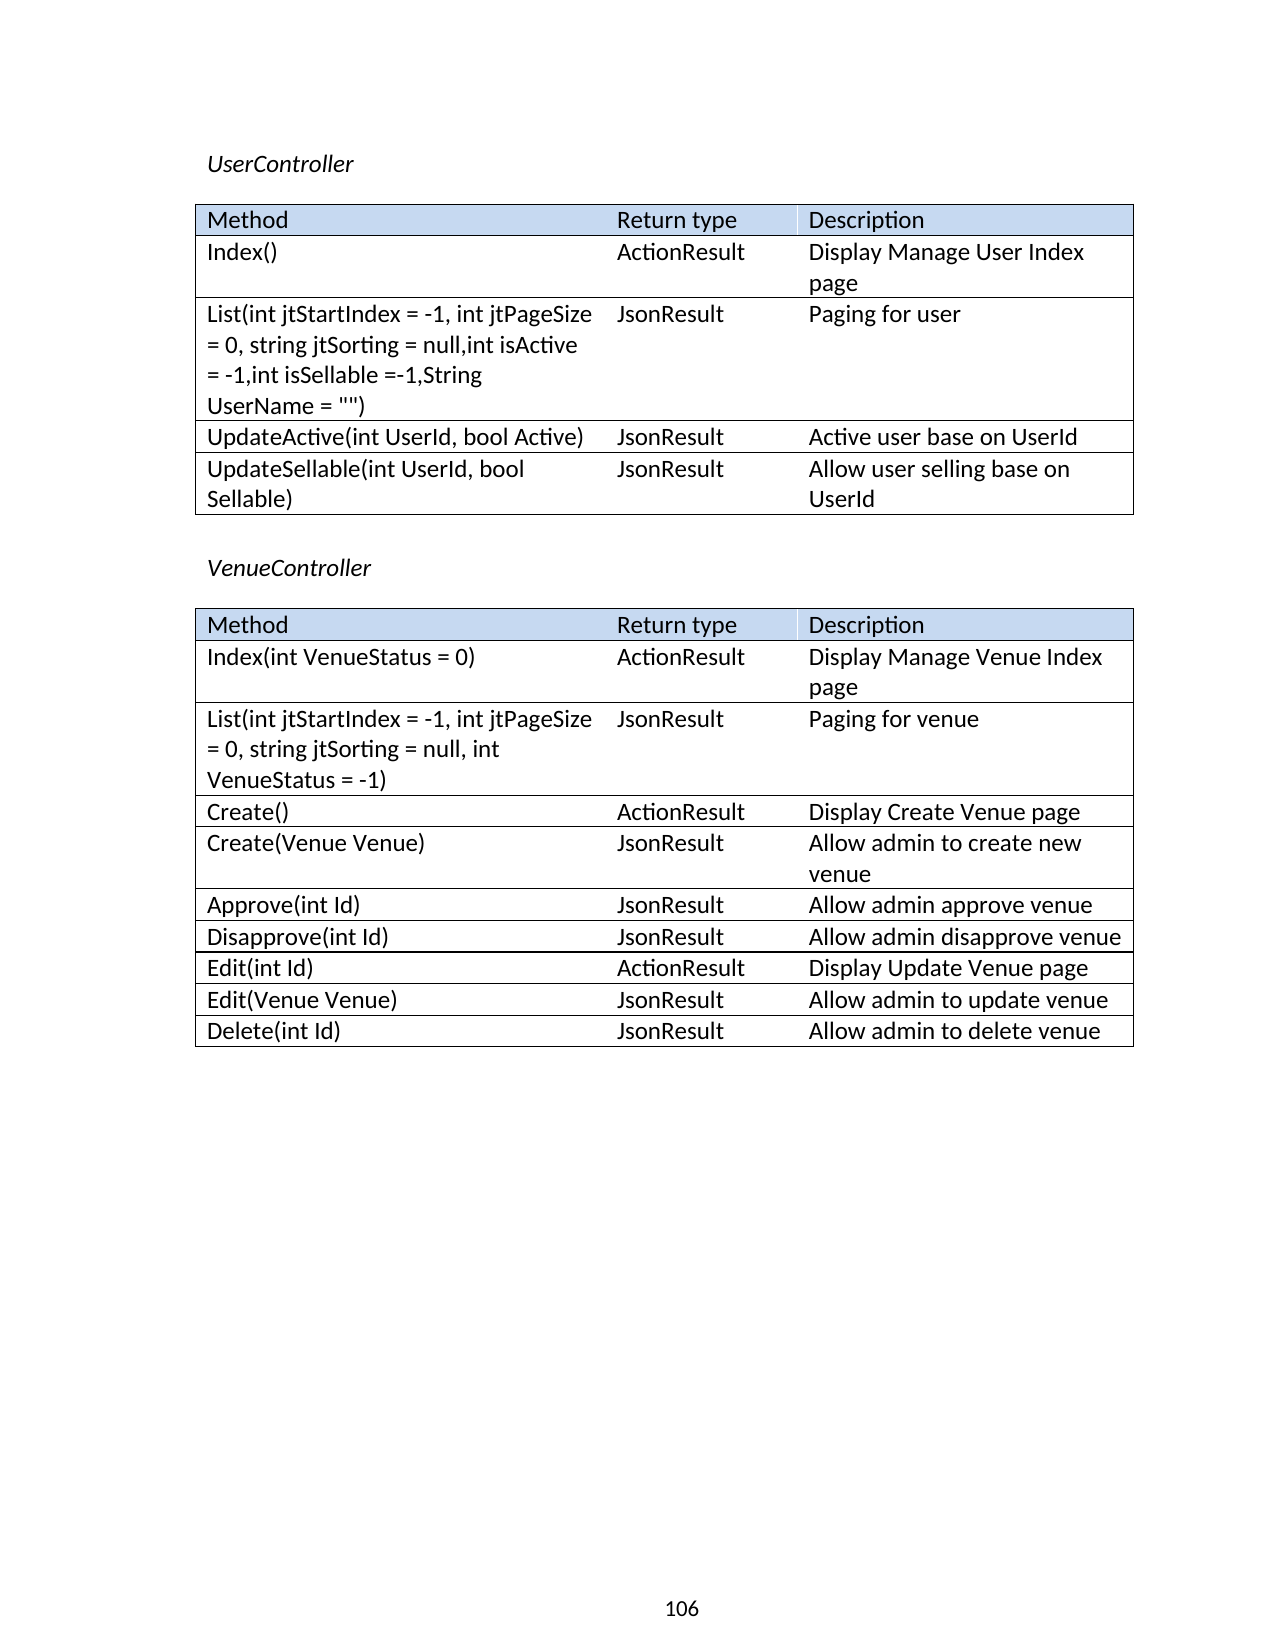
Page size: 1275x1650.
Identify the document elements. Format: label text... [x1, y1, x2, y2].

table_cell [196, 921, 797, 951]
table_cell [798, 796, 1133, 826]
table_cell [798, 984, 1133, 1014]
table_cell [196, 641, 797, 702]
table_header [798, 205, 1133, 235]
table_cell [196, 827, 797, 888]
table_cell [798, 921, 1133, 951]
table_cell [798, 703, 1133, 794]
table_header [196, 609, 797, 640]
text VenueController [207, 552, 1157, 583]
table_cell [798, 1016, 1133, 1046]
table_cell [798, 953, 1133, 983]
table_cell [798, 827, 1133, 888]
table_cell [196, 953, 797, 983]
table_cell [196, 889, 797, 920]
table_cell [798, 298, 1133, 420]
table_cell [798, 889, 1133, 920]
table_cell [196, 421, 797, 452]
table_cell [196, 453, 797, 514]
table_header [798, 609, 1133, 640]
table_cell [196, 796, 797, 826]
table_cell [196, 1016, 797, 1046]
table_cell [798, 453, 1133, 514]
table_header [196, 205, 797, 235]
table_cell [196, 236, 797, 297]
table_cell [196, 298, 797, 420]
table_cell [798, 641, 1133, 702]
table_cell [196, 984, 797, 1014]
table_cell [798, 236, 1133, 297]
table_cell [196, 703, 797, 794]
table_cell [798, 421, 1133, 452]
text UserController [207, 148, 1157, 178]
